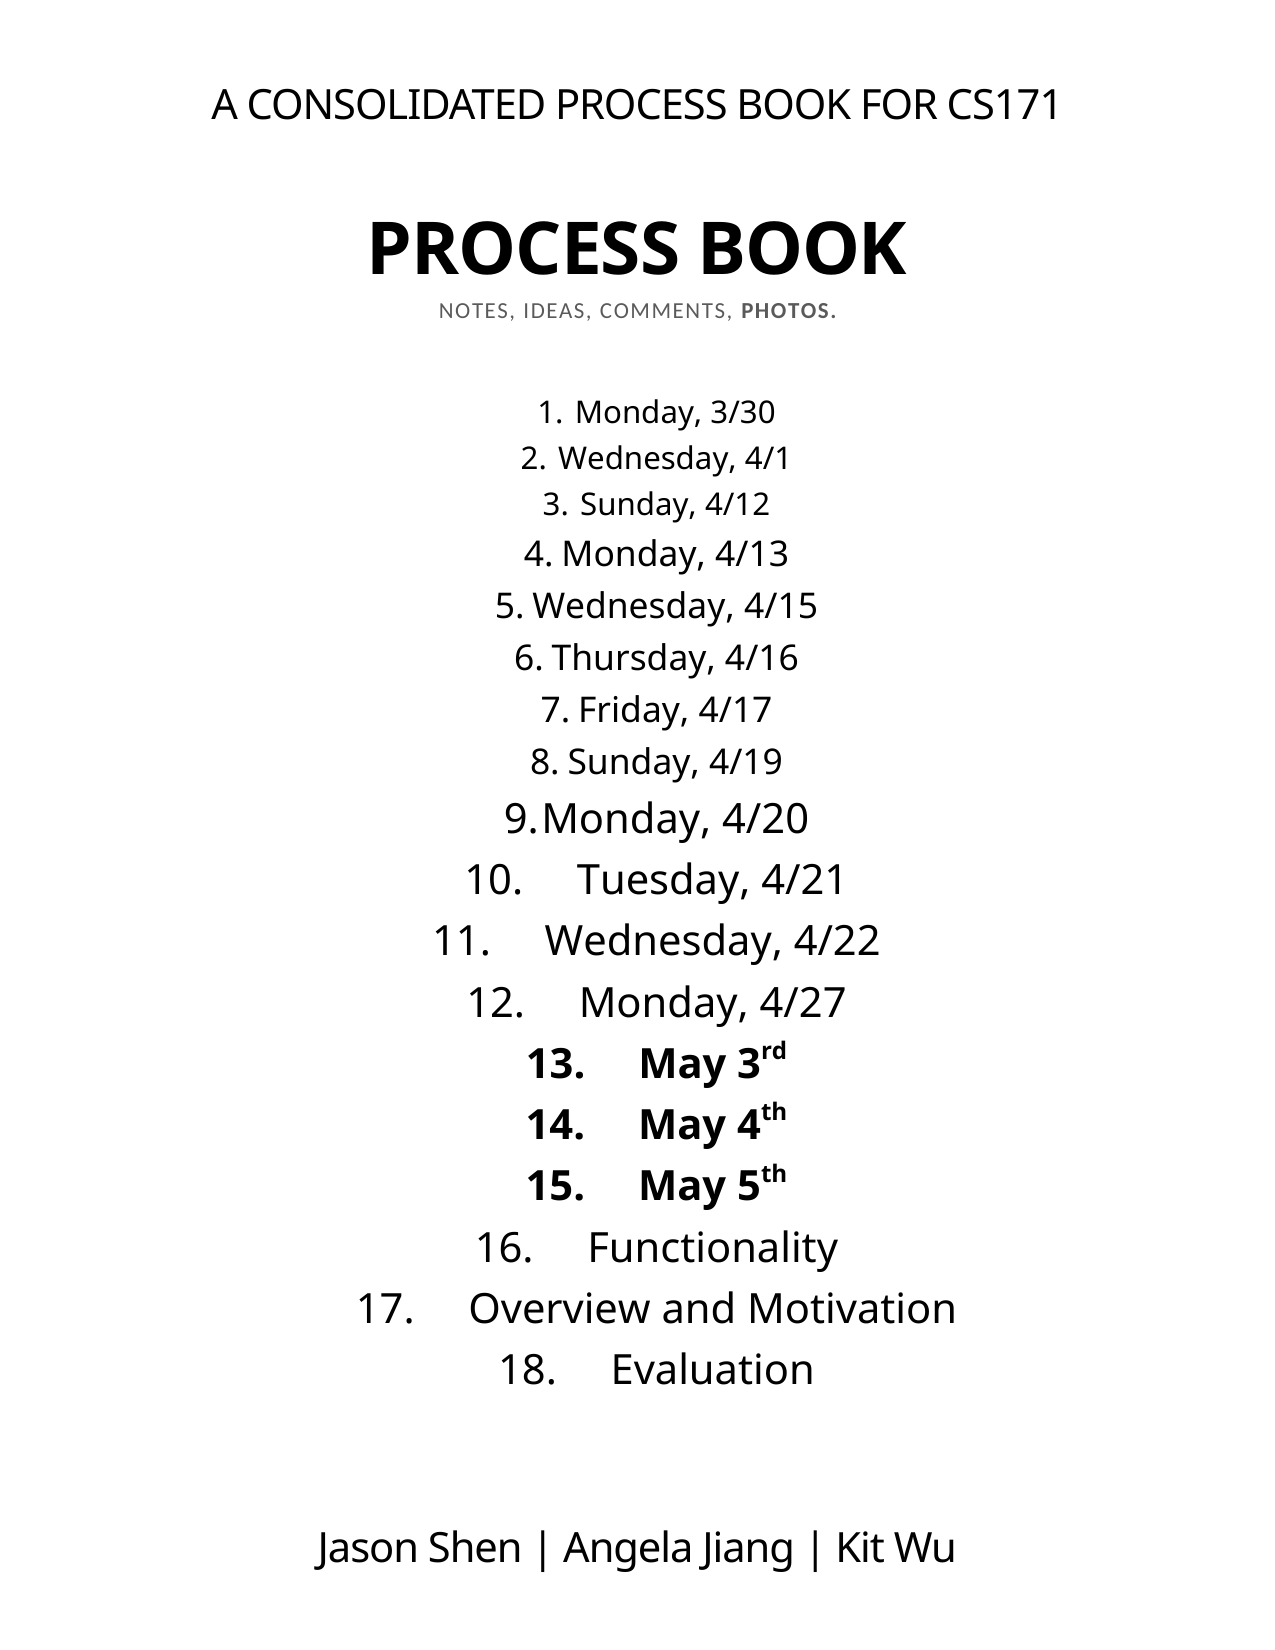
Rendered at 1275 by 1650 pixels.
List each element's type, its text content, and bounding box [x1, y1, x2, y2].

list Monday, 4/27 [187, 972, 1125, 1029]
list Monday, 3/30 [187, 390, 1125, 433]
list Evaluation [187, 1340, 1125, 1397]
list Sunday, 4/12 [187, 482, 1125, 525]
list Wednesday, 4/15 [187, 580, 1125, 628]
list Friday, 4/17 [187, 684, 1125, 733]
list May 3rd [187, 1034, 1125, 1090]
list Tuesday, 4/21 [187, 850, 1125, 907]
list Functionality [187, 1217, 1125, 1274]
list Monday, 4/20 [187, 789, 1125, 845]
title PROCESS BOOK [150, 197, 1125, 296]
list May 5th [187, 1156, 1125, 1213]
list Thursday, 4/16 [187, 632, 1125, 681]
list Wednesday, 4/22 [187, 911, 1125, 968]
list Sunday, 4/19 [187, 737, 1125, 785]
list Monday, 4/13 [187, 528, 1125, 576]
list Wednesday, 4/1 [187, 436, 1125, 479]
list Overview and Motivation [187, 1279, 1125, 1335]
list May 4th [187, 1095, 1125, 1152]
subtitle NOTES, IDEAS, COMMENTS, PHOTOS. [150, 296, 1125, 324]
